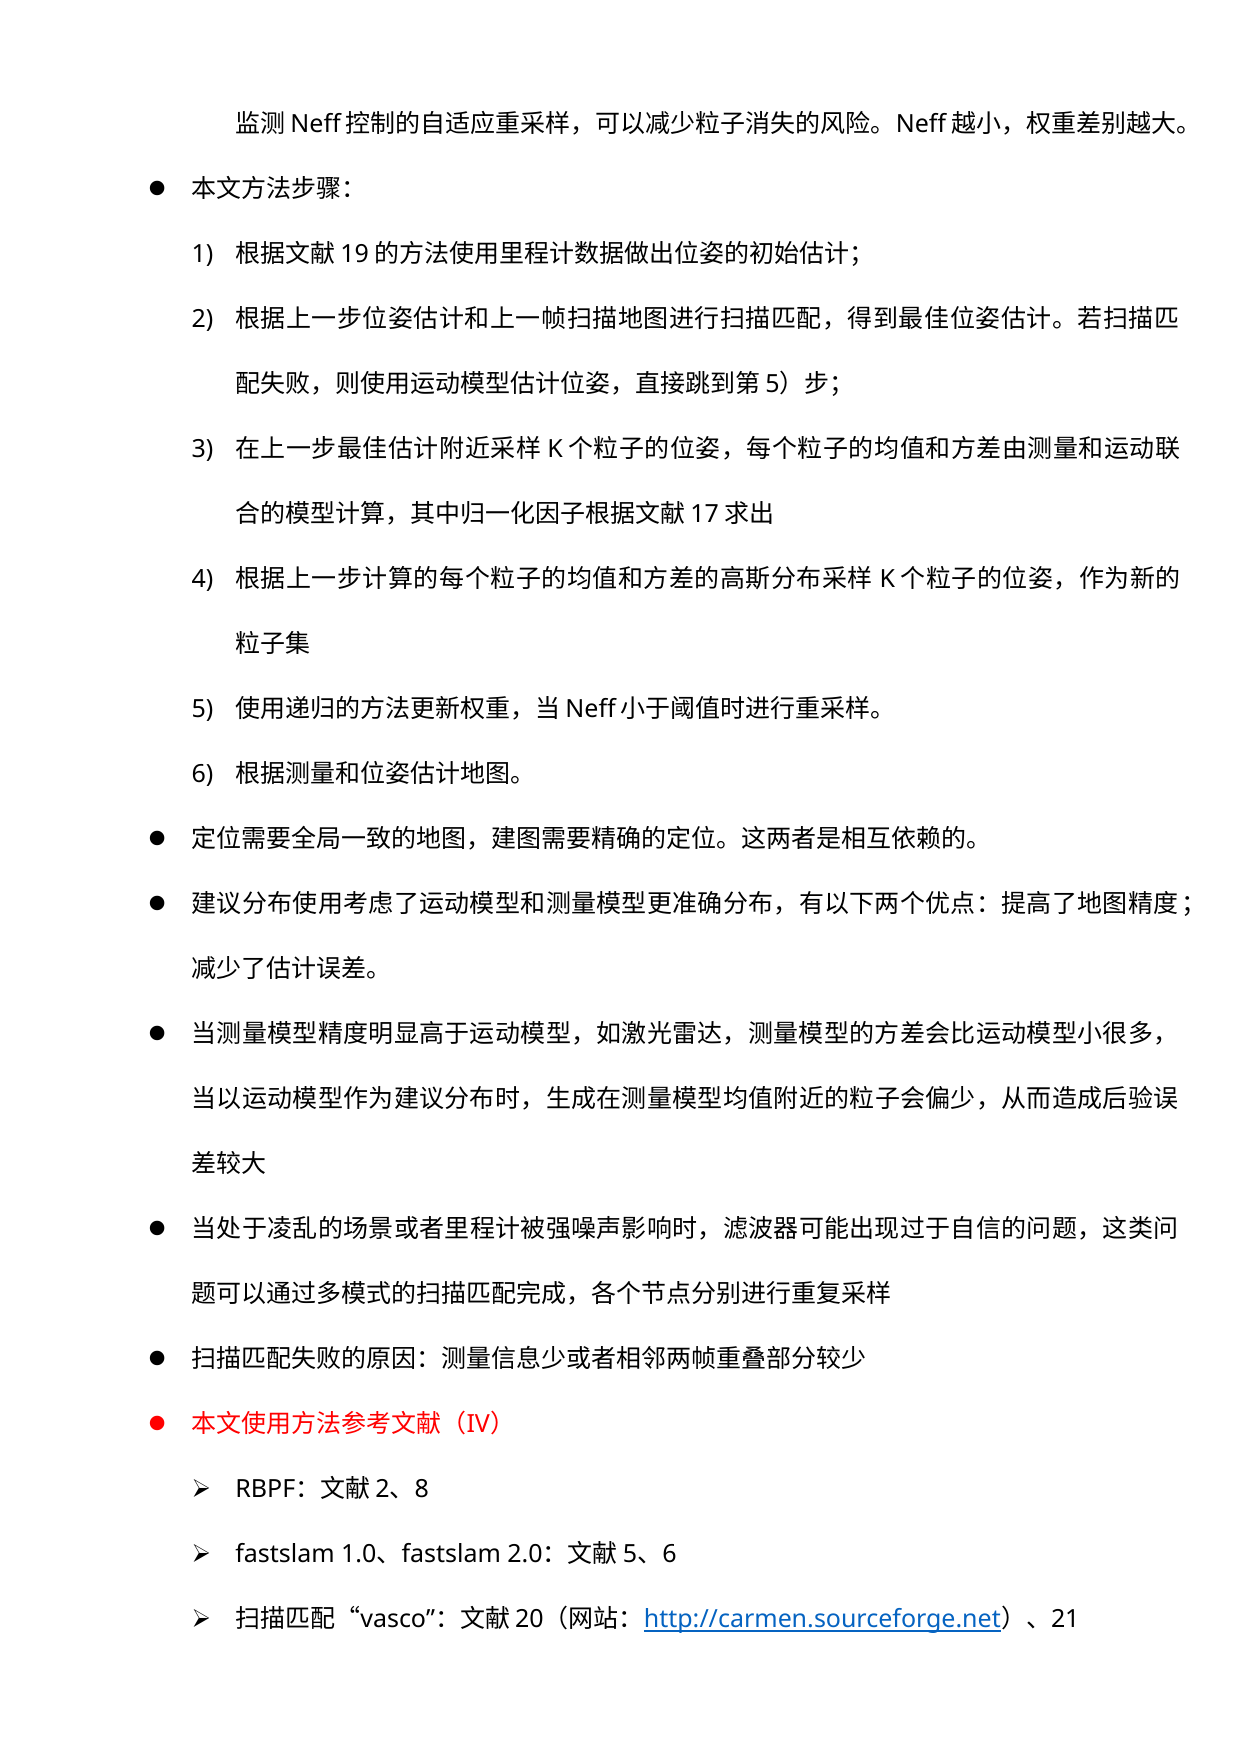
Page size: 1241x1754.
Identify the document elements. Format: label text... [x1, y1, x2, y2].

list fastslam 1.0、fastslam 2.0：文献5、6 [191, 1519, 1181, 1584]
list RBPF：文献2、8 [191, 1454, 1181, 1519]
list 根据上一步位姿估计和上一帧扫描地图进行扫描匹配，得到最佳位姿估计。若扫描匹配失败，则使用运动模型估计位姿，直接跳到第5）步； [191, 284, 1181, 414]
list 使用递归的方法更新权重，当Neff小于阈值时进行重采样。 [191, 674, 1181, 739]
list 在上一步最佳估计附近采样K个粒子的位姿，每个粒子的均值和方差由测量和运动联合的模型计算，其中归一化因子根据文献17求出 [191, 414, 1181, 544]
list 建议分布使用考虑了运动模型和测量模型更准确分布，有以下两个优点：提高了地图精度；减少了估计误差。 [148, 869, 1181, 999]
list 根据测量和位姿估计地图。 [191, 739, 1181, 804]
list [191, 89, 1181, 154]
list 本文使用方法参考文献（IV） [148, 1389, 1181, 1454]
list 当测量模型精度明显高于运动模型，如激光雷达，测量模型的方差会比运动模型小很多，当以运动模型作为建议分布时，生成在测量模型均值附近的粒子会偏少，从而造成后验误差较大 [148, 999, 1181, 1194]
list 定位需要全局一致的地图，建图需要精确的定位。这两者是相互依赖的。 [148, 804, 1181, 869]
list 当处于凌乱的场景或者里程计被强噪声影响时，滤波器可能出现过于自信的问题，这类问题可以通过多模式的扫描匹配完成，各个节点分别进行重复采样 [148, 1194, 1181, 1324]
list 扫描匹配失败的原因：测量信息少或者相邻两帧重叠部分较少 [148, 1324, 1181, 1389]
list 本文方法步骤： [148, 154, 1181, 219]
list 扫描匹配“vasco”：文献20（网站：http://carmen.sourceforge.net）、21 [191, 1584, 1181, 1649]
list 根据文献19的方法使用里程计数据做出位姿的初始估计； [191, 219, 1181, 284]
list 根据上一步计算的每个粒子的均值和方差的高斯分布采样K个粒子的位姿，作为新的粒子集 [191, 544, 1181, 674]
